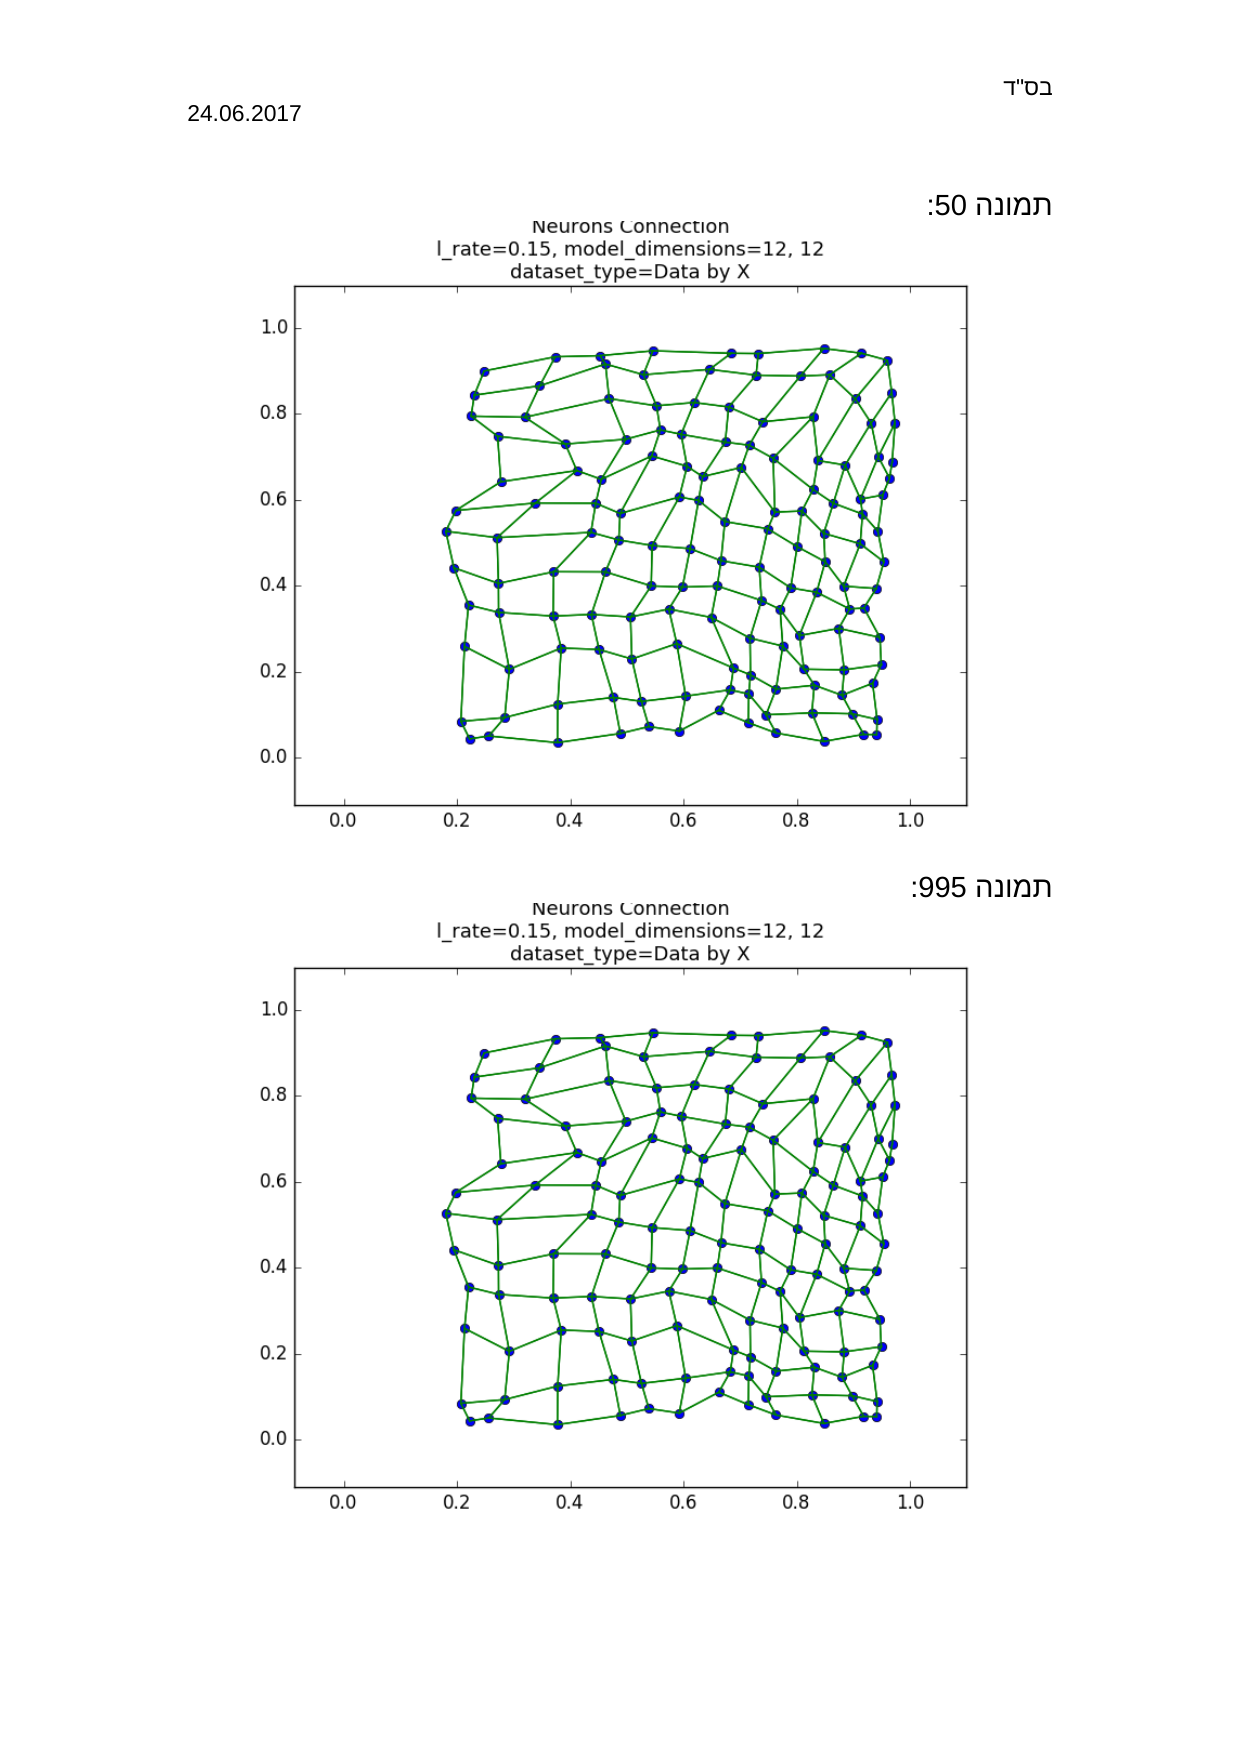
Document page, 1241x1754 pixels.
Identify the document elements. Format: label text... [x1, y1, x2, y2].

picture [186, 221, 1053, 870]
text תמונה 50: [187, 154, 1053, 221]
picture [186, 903, 1053, 1552]
text תמונה 995: [187, 870, 1053, 903]
